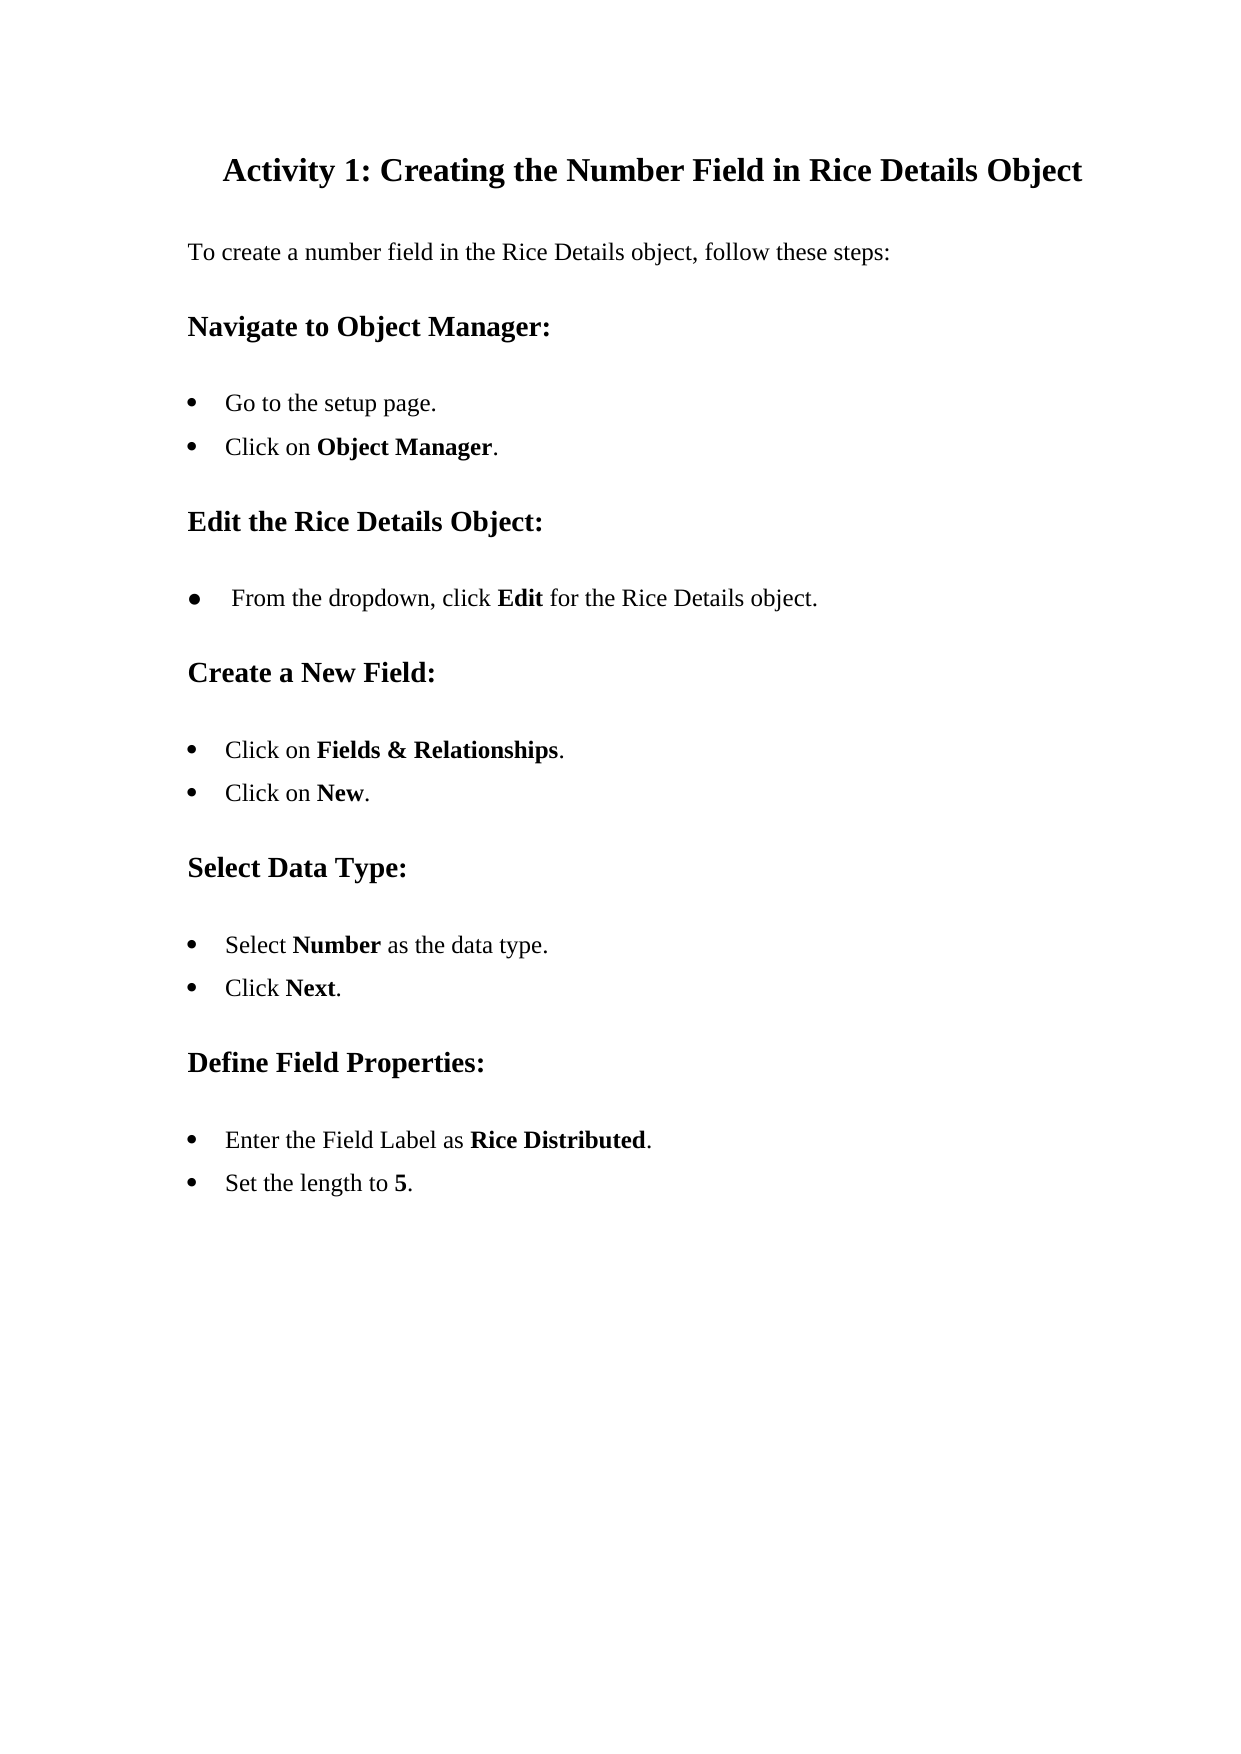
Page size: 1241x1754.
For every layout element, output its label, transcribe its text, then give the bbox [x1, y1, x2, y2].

text Navigate to Object Manager: [187, 309, 1118, 342]
list Go to the setup page. [187, 388, 1118, 417]
text To create a number field in the Rice Details object, follow these steps: [187, 237, 1118, 265]
list Click Next. [187, 973, 1118, 1002]
text Edit the Rice Details Object: [187, 504, 1118, 537]
list Click on New. [187, 778, 1118, 807]
list Select Number as the data type. [187, 930, 1118, 959]
text Create a New Field: [187, 656, 1118, 689]
list Click on Object Manager. [187, 432, 1118, 460]
list Enter the Field Label as Rice Distributed. [187, 1125, 1118, 1154]
list Set the length to 5. [187, 1168, 1118, 1197]
list Click on Fields & Relationships. [187, 735, 1118, 764]
subtitle Activity 1: Creating the Number Field in Rice Details Object [187, 150, 1118, 188]
text Define Field Properties: [187, 1045, 1118, 1079]
list From the dropdown, click Edit for the Rice Details object. [187, 583, 1118, 612]
text Select Data Type: [187, 851, 1118, 884]
